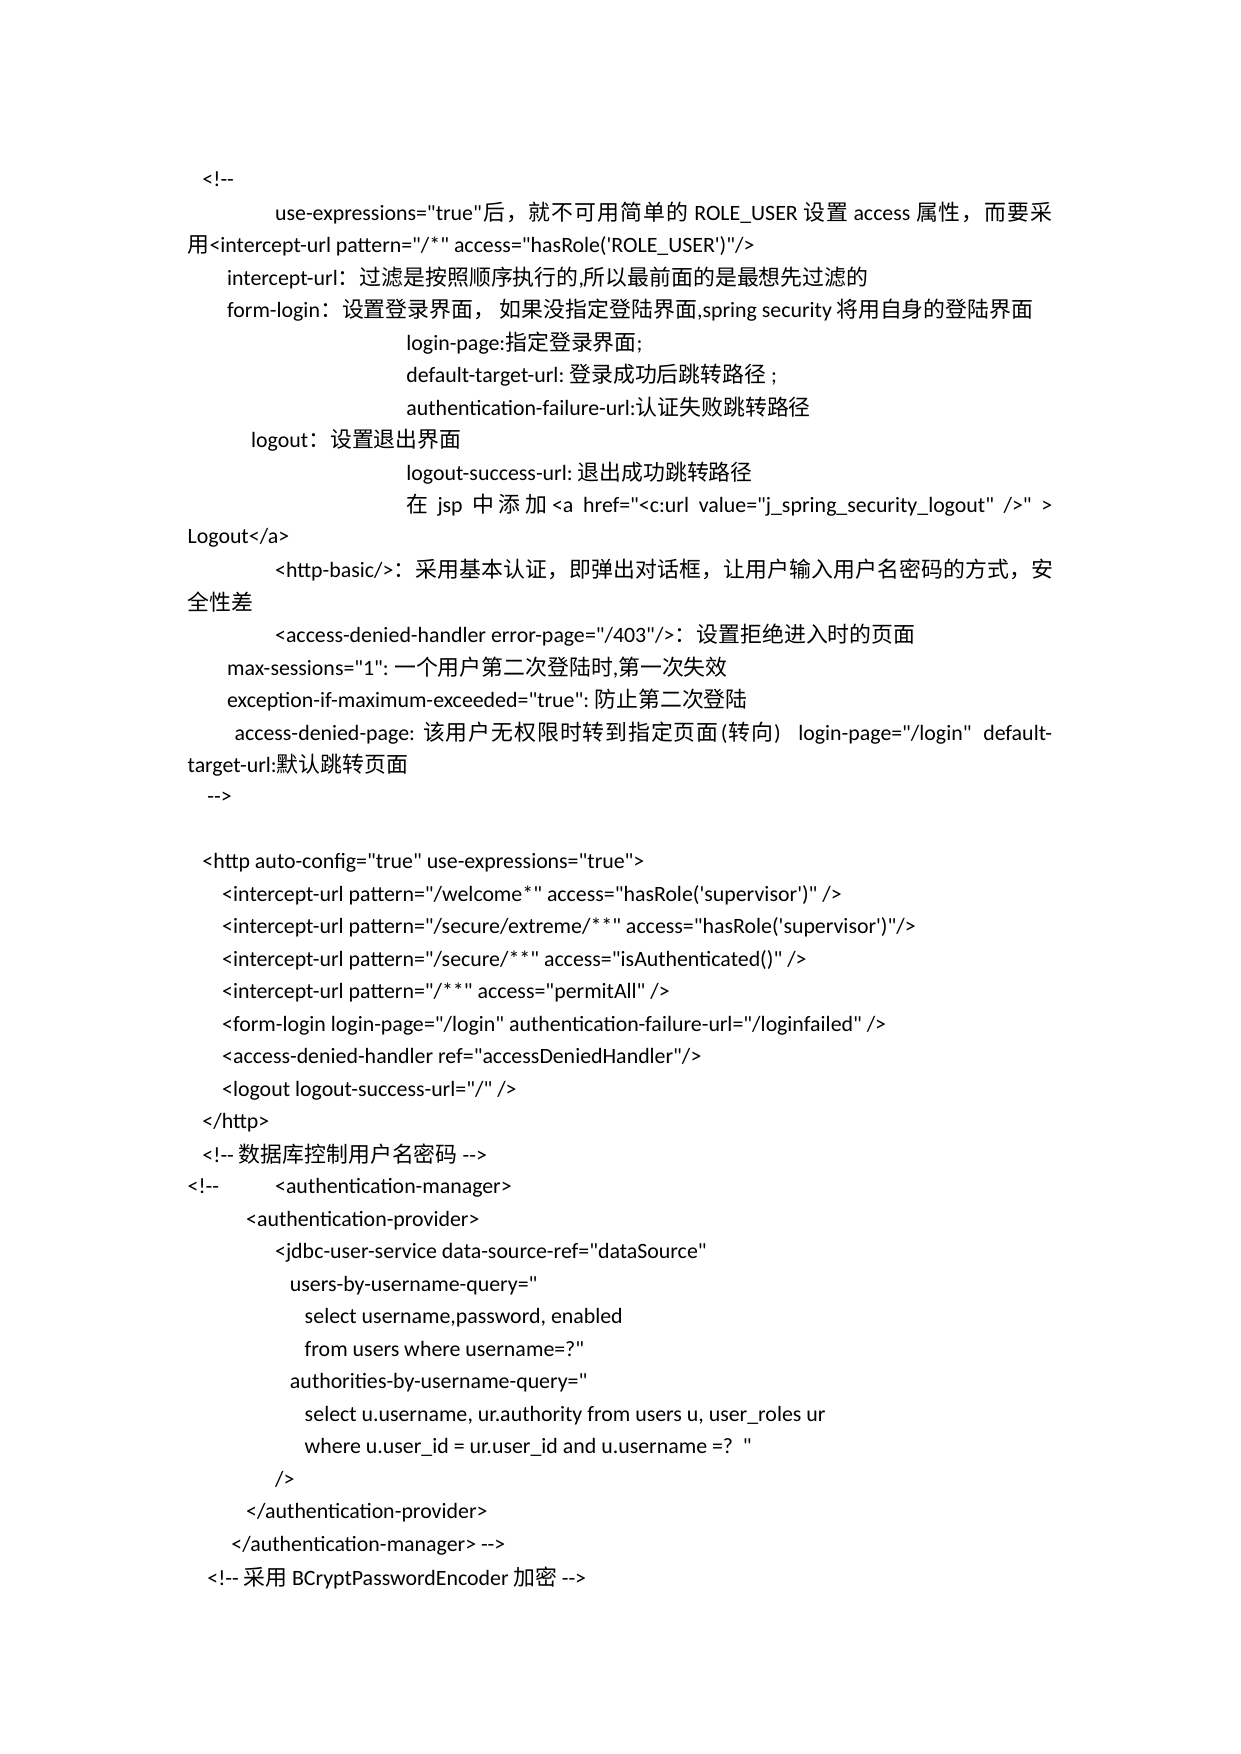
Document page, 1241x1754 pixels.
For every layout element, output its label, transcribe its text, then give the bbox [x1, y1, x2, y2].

text <form-login login-page="/login" authentication-failure-url="/loginfailed" /> [187, 1007, 1053, 1039]
text logout：设置退出界面 [187, 422, 1053, 454]
text max-sessions="1": 一个用户第二次登陆时,第一次失效 [187, 649, 1053, 682]
text select username,password, enabled [187, 1299, 1053, 1332]
text 在jsp中添加<a href="<c:url value="j_spring_security_logout" />" > Logout</a> [187, 487, 1053, 552]
text <intercept-url pattern="/**" access="permitAll" /> [187, 974, 1053, 1007]
text where u.user_id = ur.user_id and u.username =? " [187, 1429, 1053, 1462]
text <intercept-url pattern="/secure/extreme/**" access="hasRole('supervisor')"/> [187, 909, 1053, 942]
text <!-- 采用BCryptPasswordEncoder加密 --> [187, 1559, 1053, 1592]
text <logout logout-success-url="/" /> [187, 1072, 1053, 1104]
text select u.username, ur.authority from users u, user_roles ur [187, 1397, 1053, 1429]
text <intercept-url pattern="/welcome*" access="hasRole('supervisor')" /> [187, 877, 1053, 909]
text authentication-failure-url:认证失败跳转路径 [187, 389, 1053, 422]
text users-by-username-query=" [187, 1267, 1053, 1299]
text <!-- [187, 162, 1053, 194]
text <access-denied-handler ref="accessDeniedHandler"/> [187, 1039, 1053, 1072]
text /> [187, 1462, 1053, 1494]
text default-target-url: 登录成功后跳转路径 ; [187, 357, 1053, 389]
text form-login：设置登录界面， 如果没指定登陆界面,spring security将用自身的登陆界面 [187, 292, 1053, 324]
text use-expressions="true"后，就不可用简单的ROLE_USER设置access属性，而要采用<intercept-url pattern="/*" access="hasRole('ROLE_USER')"/> [187, 194, 1053, 259]
text intercept-url：过滤是按照顺序执行的,所以最前面的是最想先过滤的 [187, 259, 1053, 292]
text <access-denied-handler error-page="/403"/>：设置拒绝进入时的页面 [187, 617, 1053, 649]
text <http-basic/>：采用基本认证，即弹出对话框，让用户输入用户名密码的方式，安全性差 [187, 552, 1053, 617]
text logout-success-url: 退出成功跳转路径 [187, 454, 1053, 487]
text <jdbc-user-service data-source-ref="dataSource" [187, 1234, 1053, 1267]
text from users where username=?" [187, 1332, 1053, 1364]
text </http> [187, 1104, 1053, 1137]
text <authentication-provider> [187, 1202, 1053, 1234]
text <http auto-config="true" use-expressions="true"> [187, 844, 1053, 877]
text exception-if-maximum-exceeded="true": 防止第二次登陆 [187, 682, 1053, 714]
text </authentication-manager> --> [187, 1527, 1053, 1559]
text --> [187, 779, 1053, 812]
text </authentication-provider> [187, 1494, 1053, 1527]
text <intercept-url pattern="/secure/**" access="isAuthenticated()" /> [187, 942, 1053, 974]
text login-page:指定登录界面; [187, 324, 1053, 357]
text authorities-by-username-query=" [187, 1364, 1053, 1397]
text <!-- 数据库控制用户名密码 --> [187, 1137, 1053, 1169]
text <!-- <authentication-manager> [187, 1169, 1053, 1202]
text access-denied-page: 该用户无权限时转到指定页面(转向) login-page="/login" default-target-url:默认跳转页面 [187, 714, 1053, 779]
